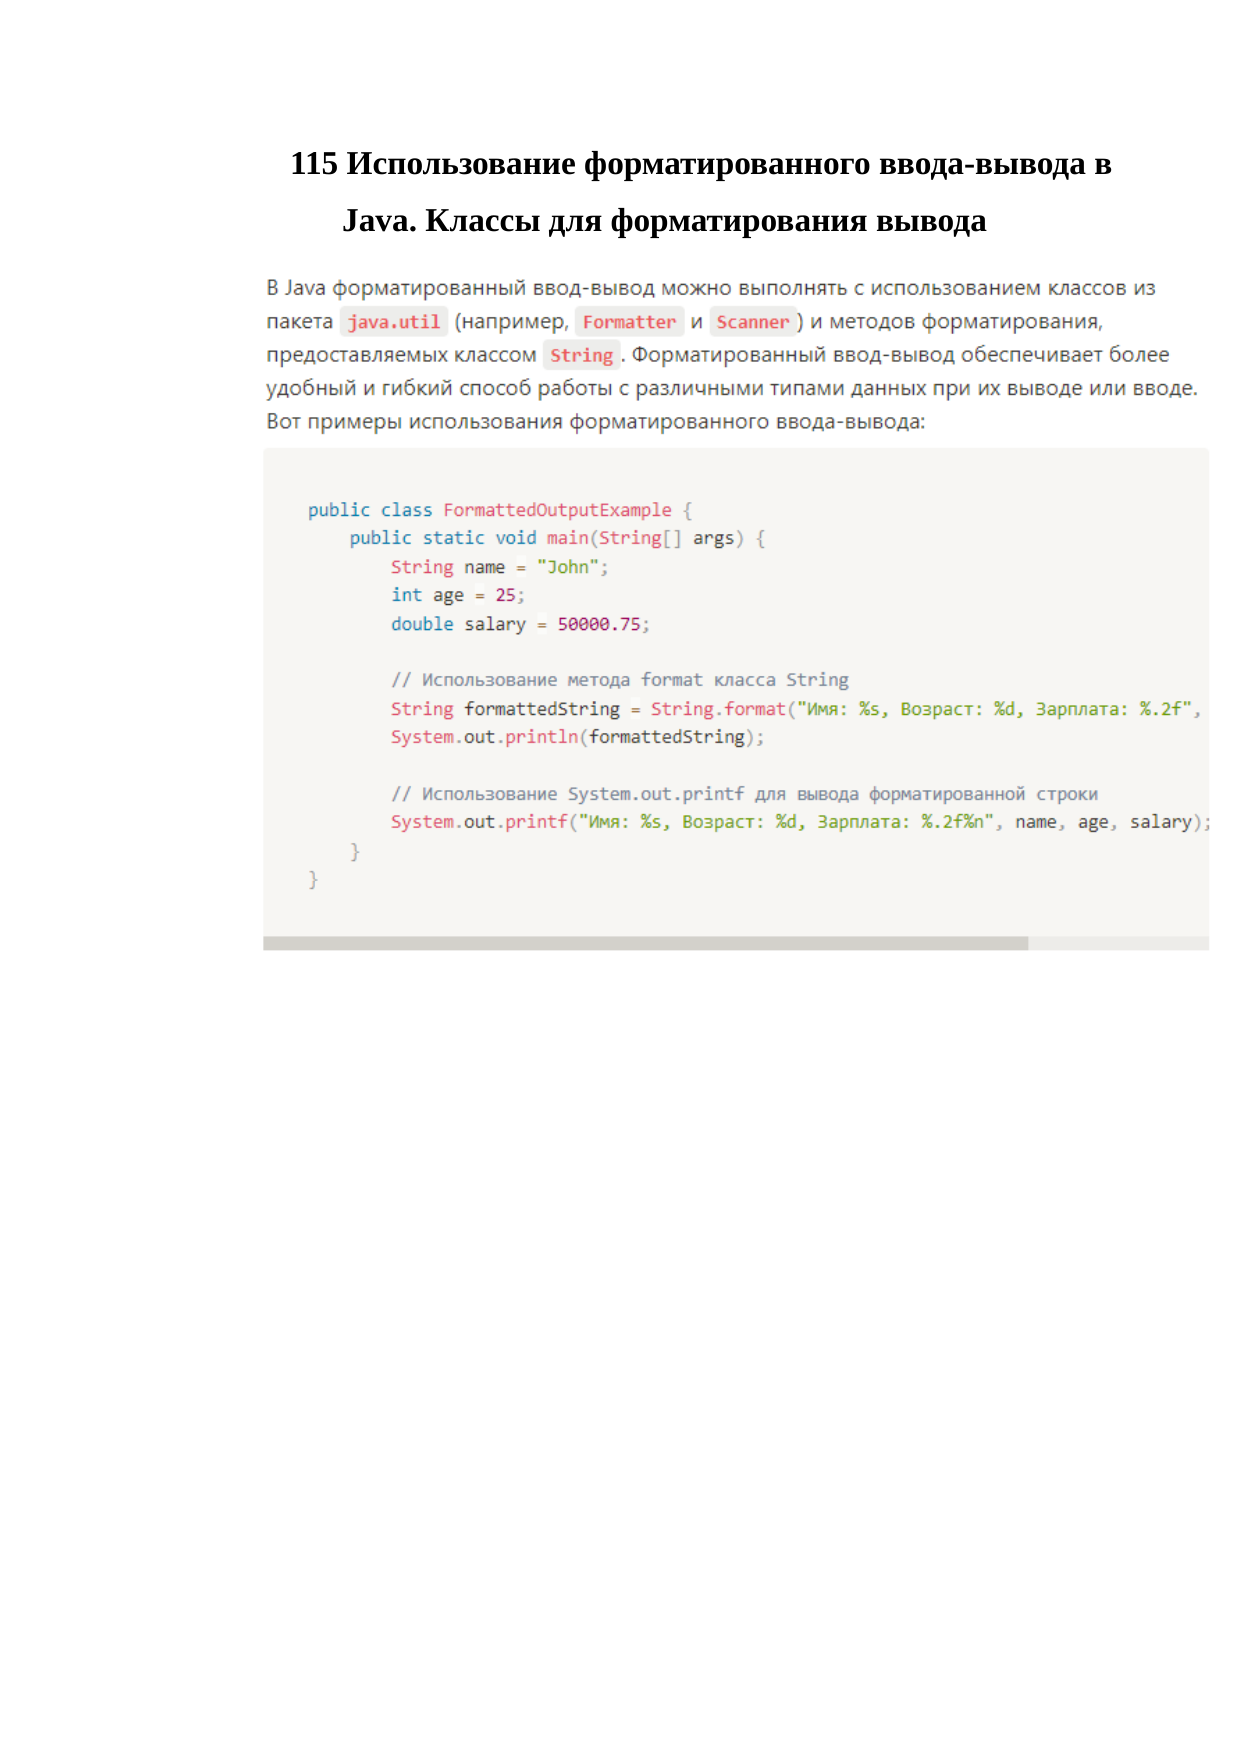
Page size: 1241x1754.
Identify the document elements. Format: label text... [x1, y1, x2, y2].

picture [251, 270, 1226, 970]
text 115 Использование форматированного ввода-вывода в Java. Классы для форматирования вывода [177, 143, 1152, 239]
